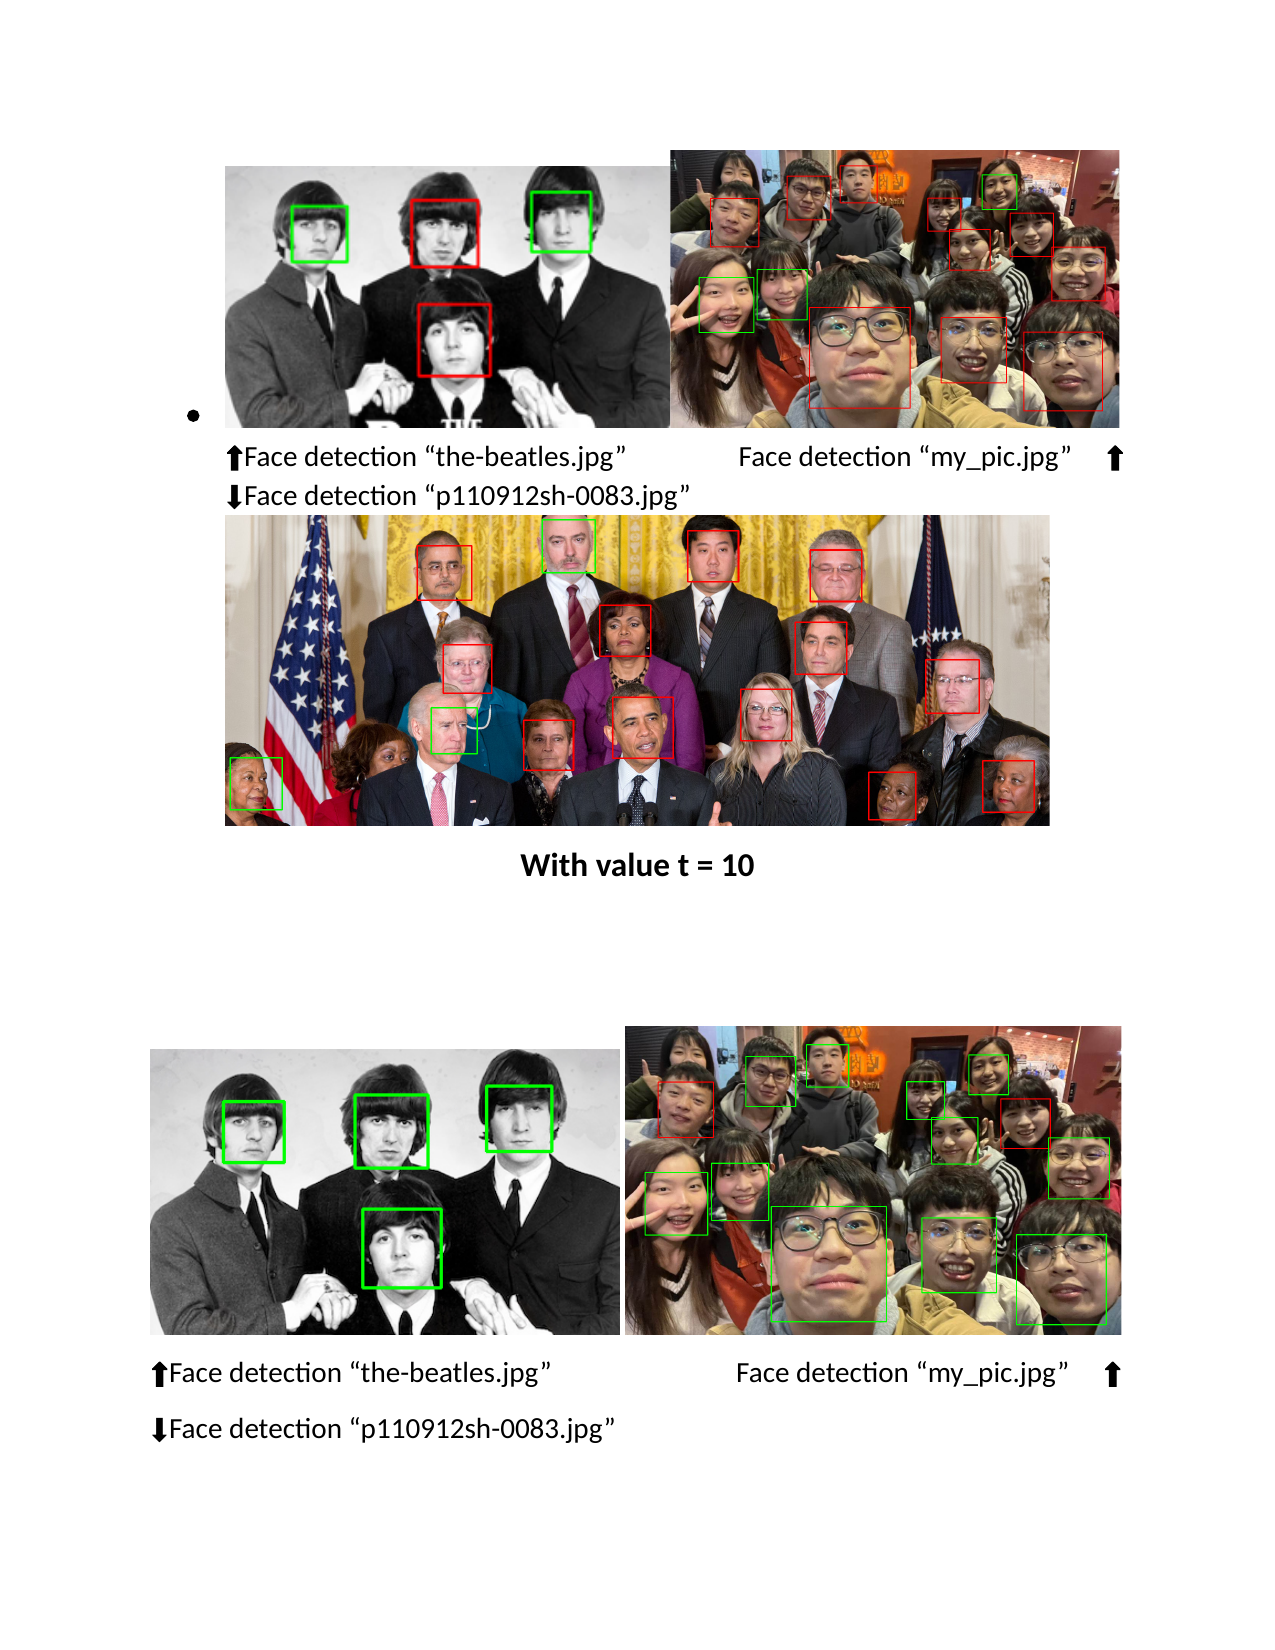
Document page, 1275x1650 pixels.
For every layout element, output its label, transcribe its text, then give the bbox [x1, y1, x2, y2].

list ⬆Face detection “the-beatles.jpg” Face detection “my_pic.jpg” ⬆ [225, 437, 1125, 473]
text ⬆Face detection “the-beatles.jpg” Face detection “my_pic.jpg” ⬆ [150, 1353, 1125, 1389]
list ⬇Face detection “p110912sh-0083.jpg” [225, 476, 1125, 512]
text With value t = 10 [150, 844, 1125, 885]
text ⬇Face detection “p110912sh-0083.jpg” [150, 1409, 1125, 1445]
picture [225, 150, 1120, 428]
picture [625, 1026, 1122, 1335]
picture [225, 515, 1050, 826]
picture [150, 1049, 620, 1335]
